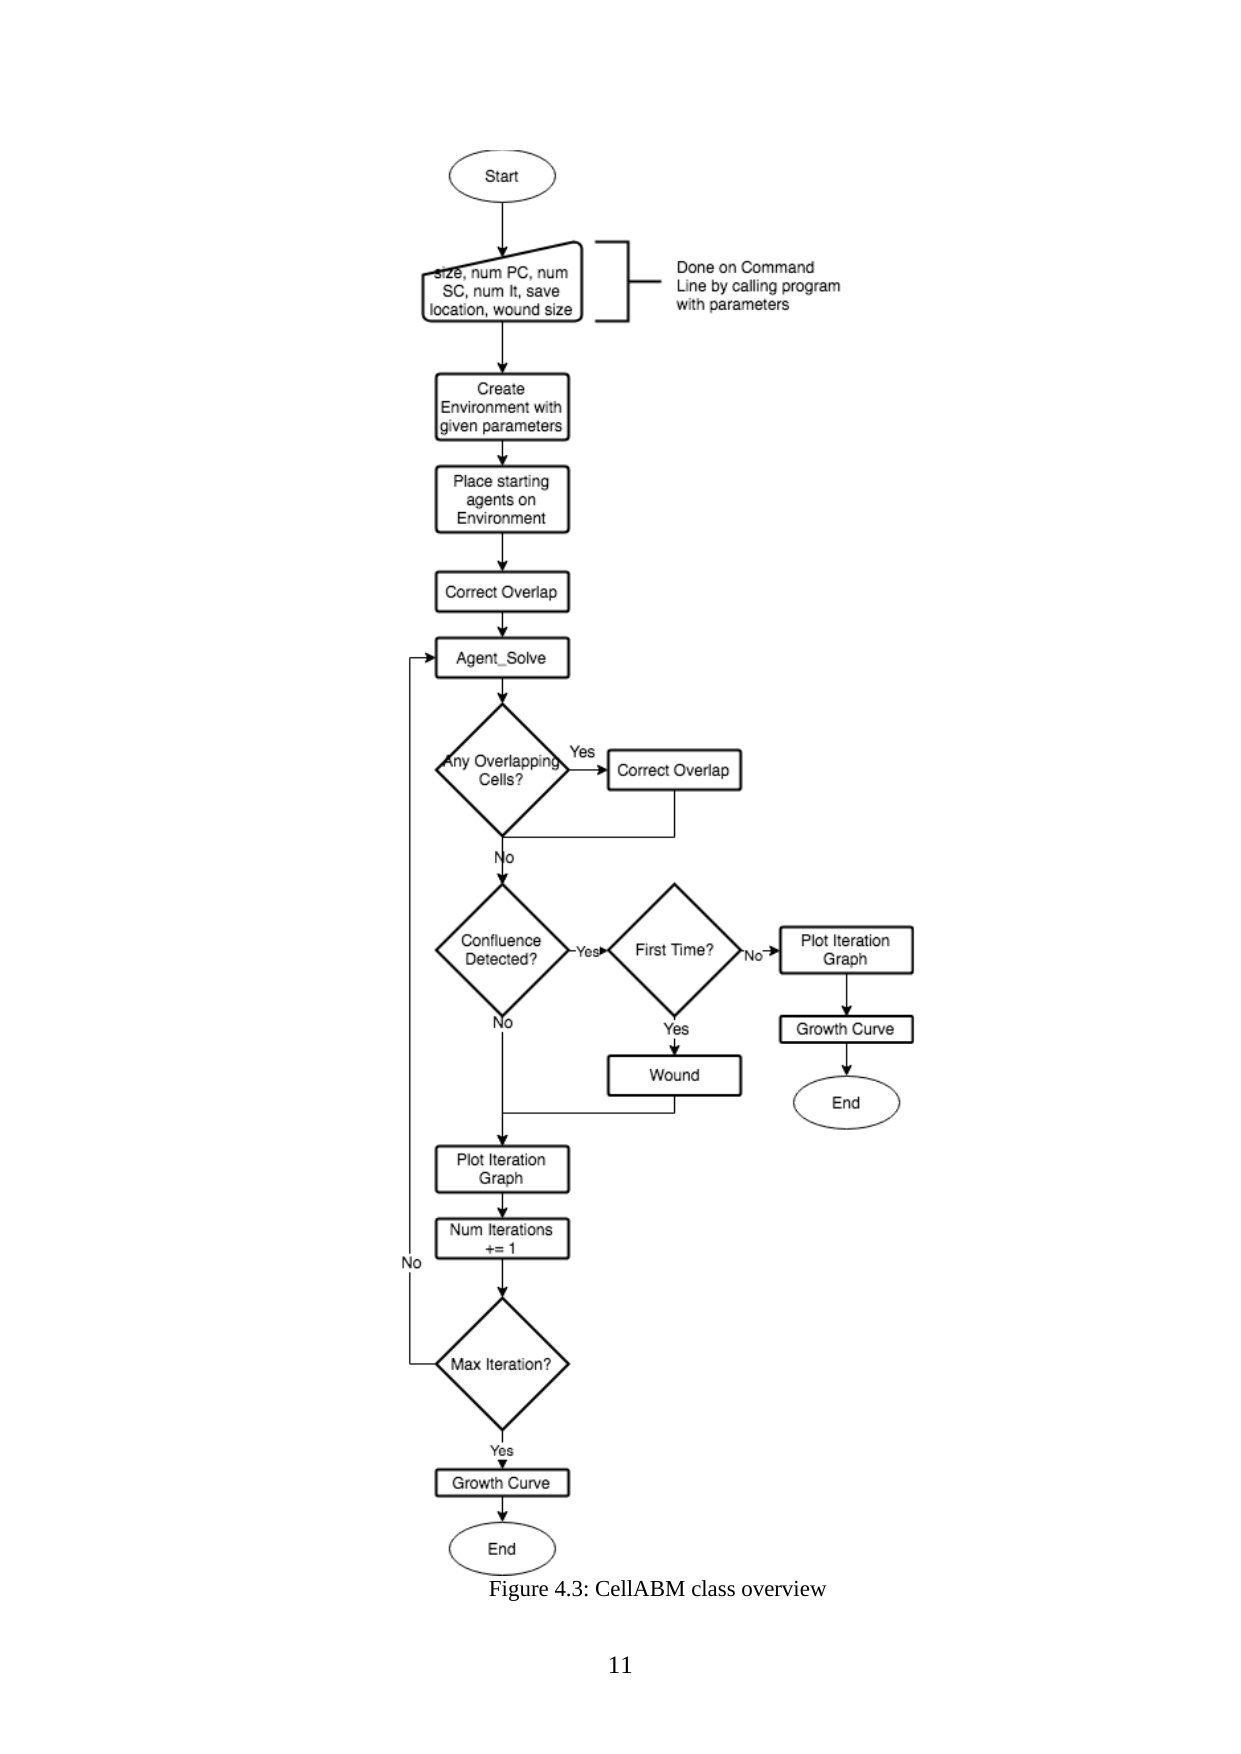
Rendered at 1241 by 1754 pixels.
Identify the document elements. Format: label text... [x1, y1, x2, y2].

list Figure 4.3: CellABM class overview [225, 1575, 1090, 1602]
picture [401, 150, 915, 1576]
